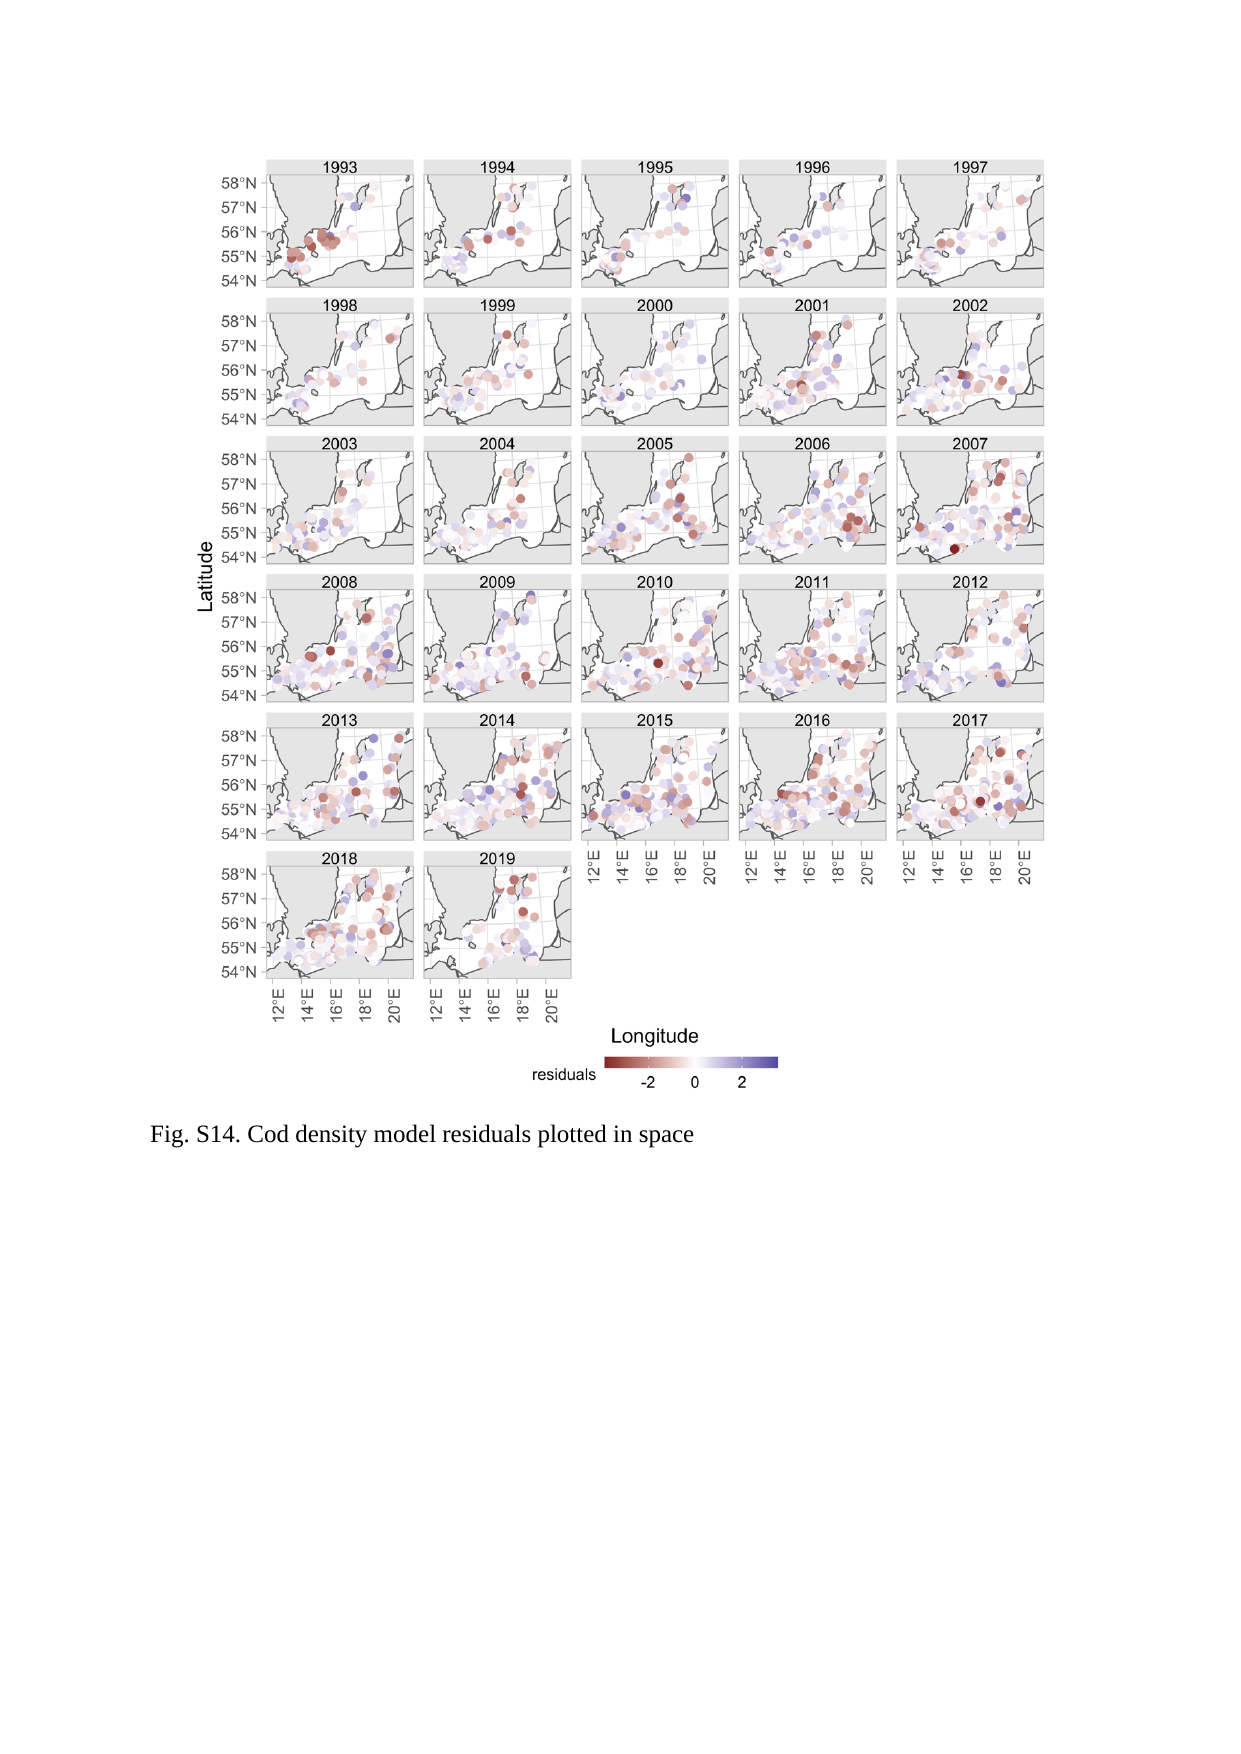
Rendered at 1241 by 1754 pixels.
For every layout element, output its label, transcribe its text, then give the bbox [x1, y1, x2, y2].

text Fig. S14. Cod density model residuals plotted in space [150, 1119, 1090, 1148]
picture [150, 150, 1091, 1091]
